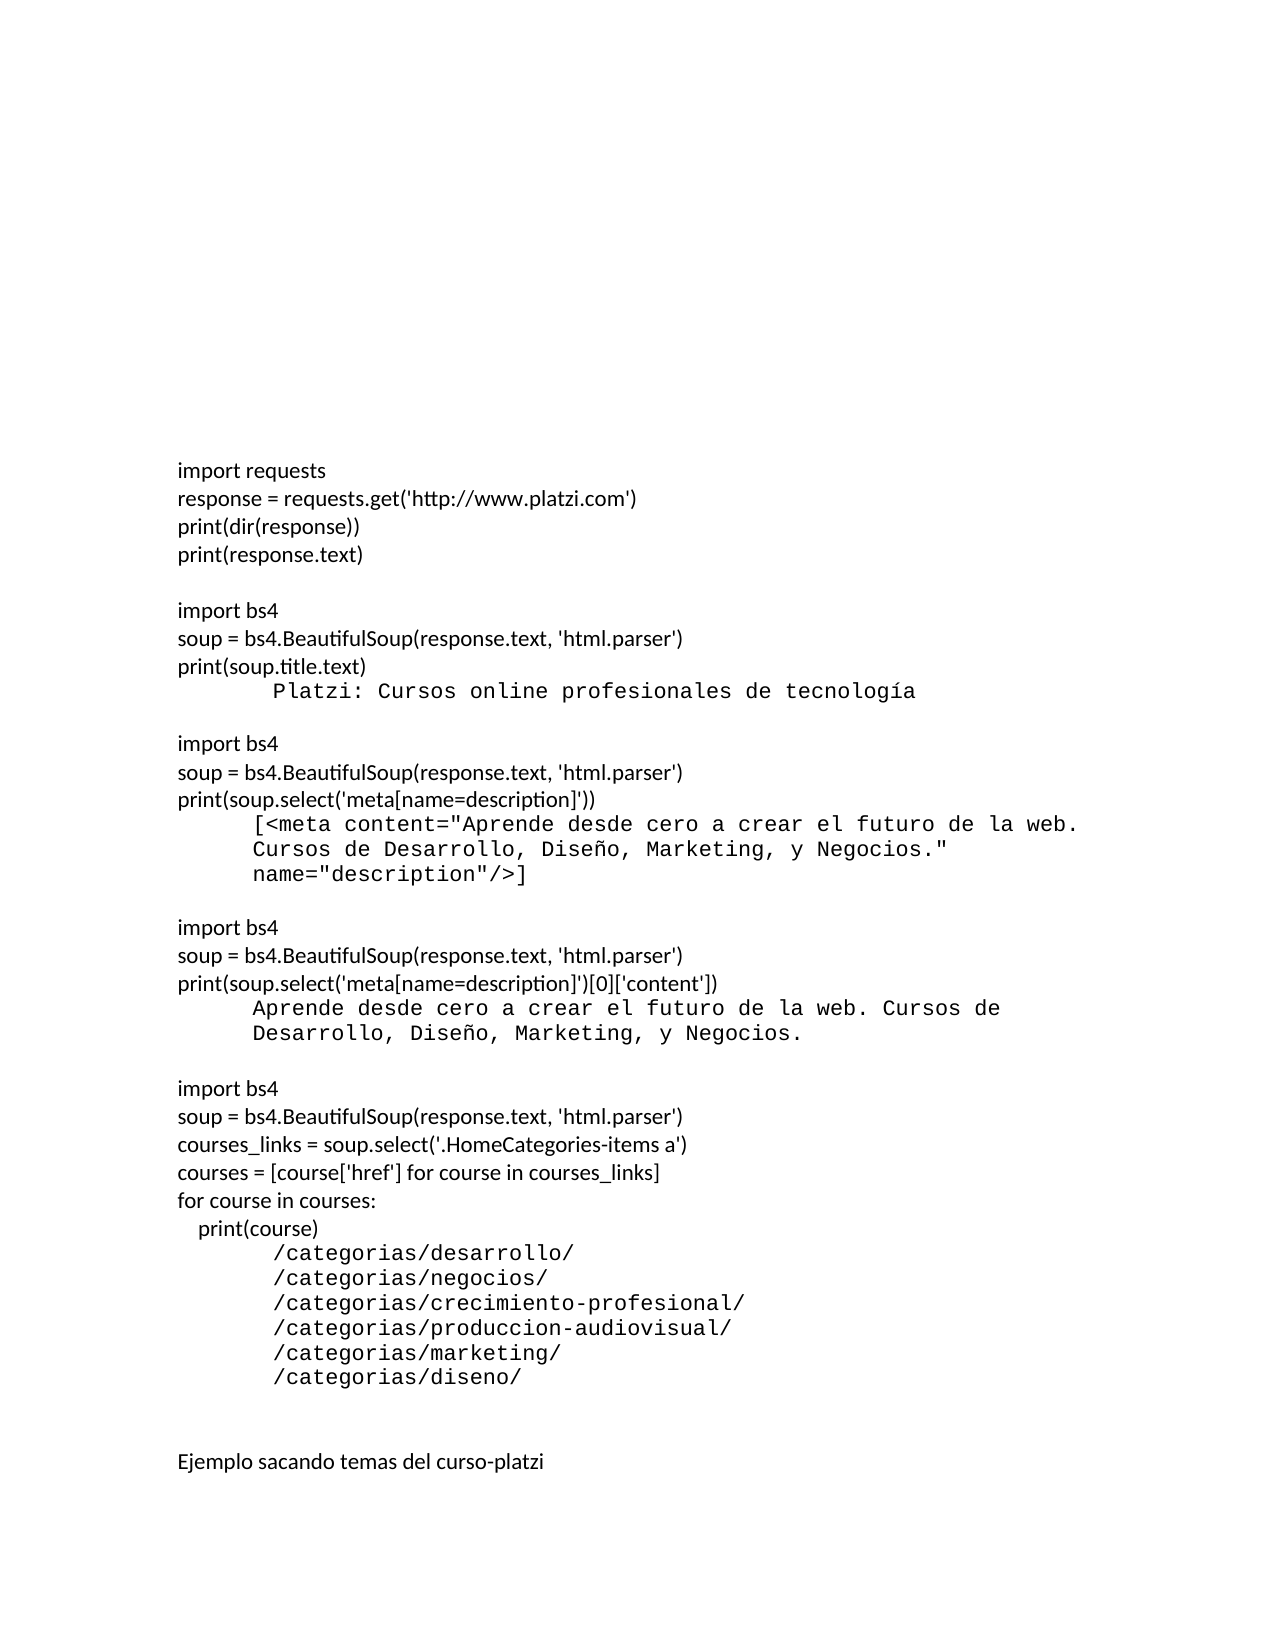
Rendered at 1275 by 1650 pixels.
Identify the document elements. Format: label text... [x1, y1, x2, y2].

text for course in courses: [177, 1187, 1098, 1214]
text [<meta content="Aprende desde cero a crear el futuro de la web. Cursos de Desarrollo, Diseño, Marketing, y Negocios." name="description"/>] [252, 814, 1098, 888]
text import bs4 [177, 729, 1098, 758]
text print(course) [177, 1214, 1098, 1243]
text print(soup.title.text) [177, 652, 1098, 680]
text import bs4 [177, 1074, 1098, 1102]
text import requests [177, 456, 1098, 484]
text /categorias/marketing/ [177, 1342, 1098, 1367]
text import bs4 [177, 596, 1098, 624]
text courses = [course['href'] for course in courses_links] [177, 1158, 1098, 1187]
text soup = bs4.BeautifulSoup(response.text, 'html.parser') [177, 941, 1098, 969]
text import bs4 [177, 913, 1098, 941]
text Platzi: Cursos online profesionales de tecnología [177, 680, 1098, 705]
text print(response.text) [177, 540, 1098, 568]
text Aprende desde cero a crear el futuro de la web. Cursos de Desarrollo, Diseño, Marketing, y Negocios. [252, 997, 1098, 1046]
text courses_links = soup.select('.HomeCategories-items a') [177, 1131, 1098, 1158]
text soup = bs4.BeautifulSoup(response.text, 'html.parser') [177, 1102, 1098, 1131]
text print(soup.select('meta[name=description]')) [177, 786, 1098, 814]
text /categorias/desarrollo/ [177, 1243, 1098, 1267]
text response = requests.get('http://www.platzi.com') [177, 484, 1098, 512]
text soup = bs4.BeautifulSoup(response.text, 'html.parser') [177, 758, 1098, 786]
text print(dir(response)) [177, 512, 1098, 540]
text print(soup.select('meta[name=description]')[0]['content']) [177, 969, 1098, 997]
text /categorias/diseno/ [177, 1367, 1098, 1391]
text /categorias/crecimiento-profesional/ [177, 1292, 1098, 1317]
text /categorias/produccion-audiovisual/ [177, 1317, 1098, 1342]
text soup = bs4.BeautifulSoup(response.text, 'html.parser') [177, 624, 1098, 652]
text /categorias/negocios/ [177, 1267, 1098, 1292]
text Ejemplo sacando temas del curso-platzi [177, 1447, 1098, 1475]
